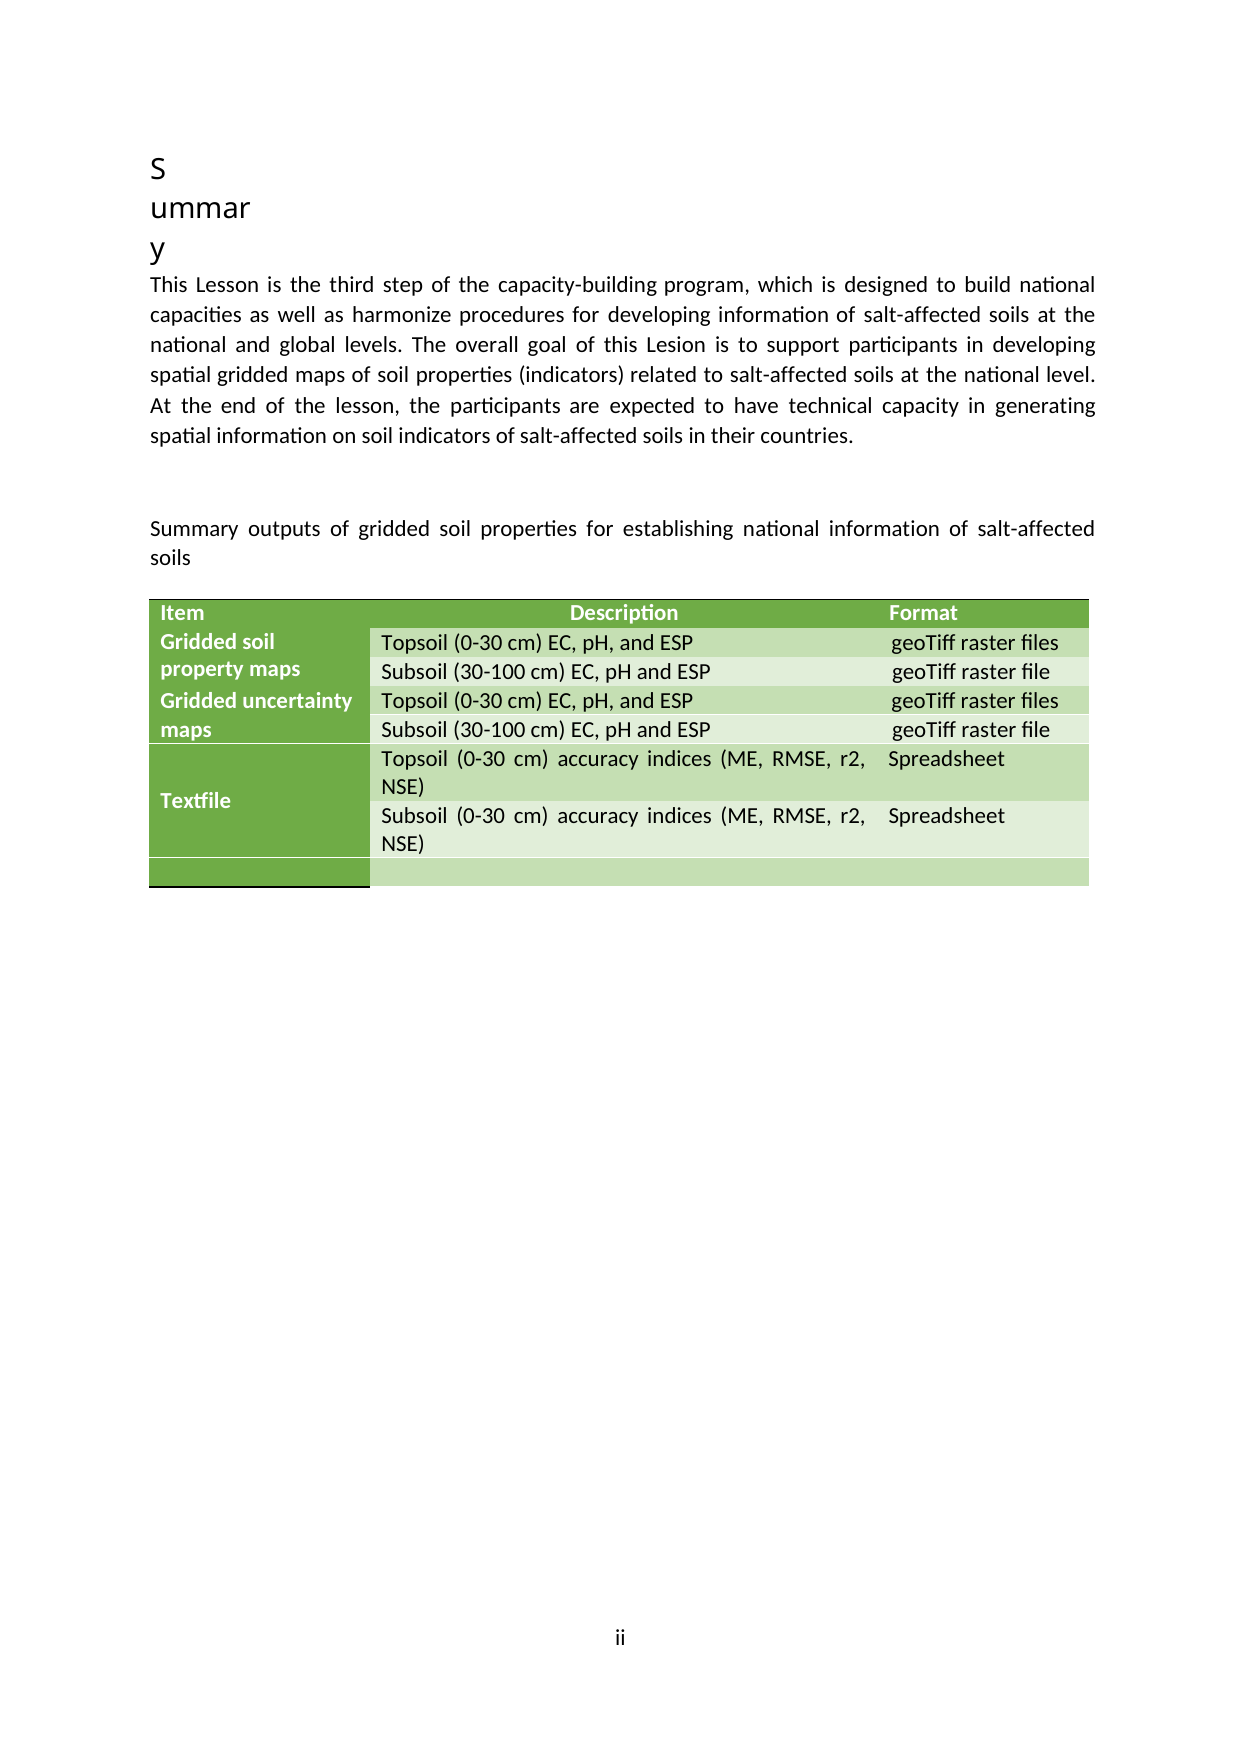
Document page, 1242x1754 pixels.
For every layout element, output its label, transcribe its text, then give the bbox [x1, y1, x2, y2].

text Summary [150, 148, 265, 267]
table_cell [370, 858, 1089, 886]
table_cell Topsoil (0-30 cm) accuracy indices (ME, RMSE, r2, Spreadsheet NSE) [370, 744, 1089, 801]
table_cell Subsoil (30-100 cm) EC, pH and ESP geoTiff raster file [370, 657, 1089, 686]
table_cell Subsoil (0-30 cm) accuracy indices (ME, RMSE, r2, Spreadsheet NSE) [370, 801, 1089, 857]
table_header Item Description Format [149, 600, 1089, 628]
table_cell Topsoil (0-30 cm) EC, pH, and ESP geoTiff raster files [370, 686, 1089, 714]
text This Lesson is the third step of the capacity-building program, which is designed to build national capacities as well as harmonize procedures for developing information of salt-affected soils at the national and global levels. The overall goal of this Lesion is to support participants in developing spatial gridded maps of soil properties (indicators) related to salt-affected soils at the national level. At the end of the lesson, the participants are expected to have technical capacity in generating spatial information on soil indicators of salt-affected soils in their countries. [150, 270, 1096, 449]
table_cell Gridded soil property maps [149, 628, 370, 686]
table_cell Gridded uncertainty maps [149, 686, 370, 743]
table_cell Subsoil (30-100 cm) EC, pH and ESP geoTiff raster file [370, 715, 1089, 743]
table_cell Textfile [149, 744, 370, 857]
table_cell Topsoil (0-30 cm) EC, pH, and ESP geoTiff raster files [370, 628, 1089, 657]
text Summary outputs of gridded soil properties for establishing national information of salt-affected soils [150, 514, 1095, 571]
table_cell [149, 858, 370, 886]
